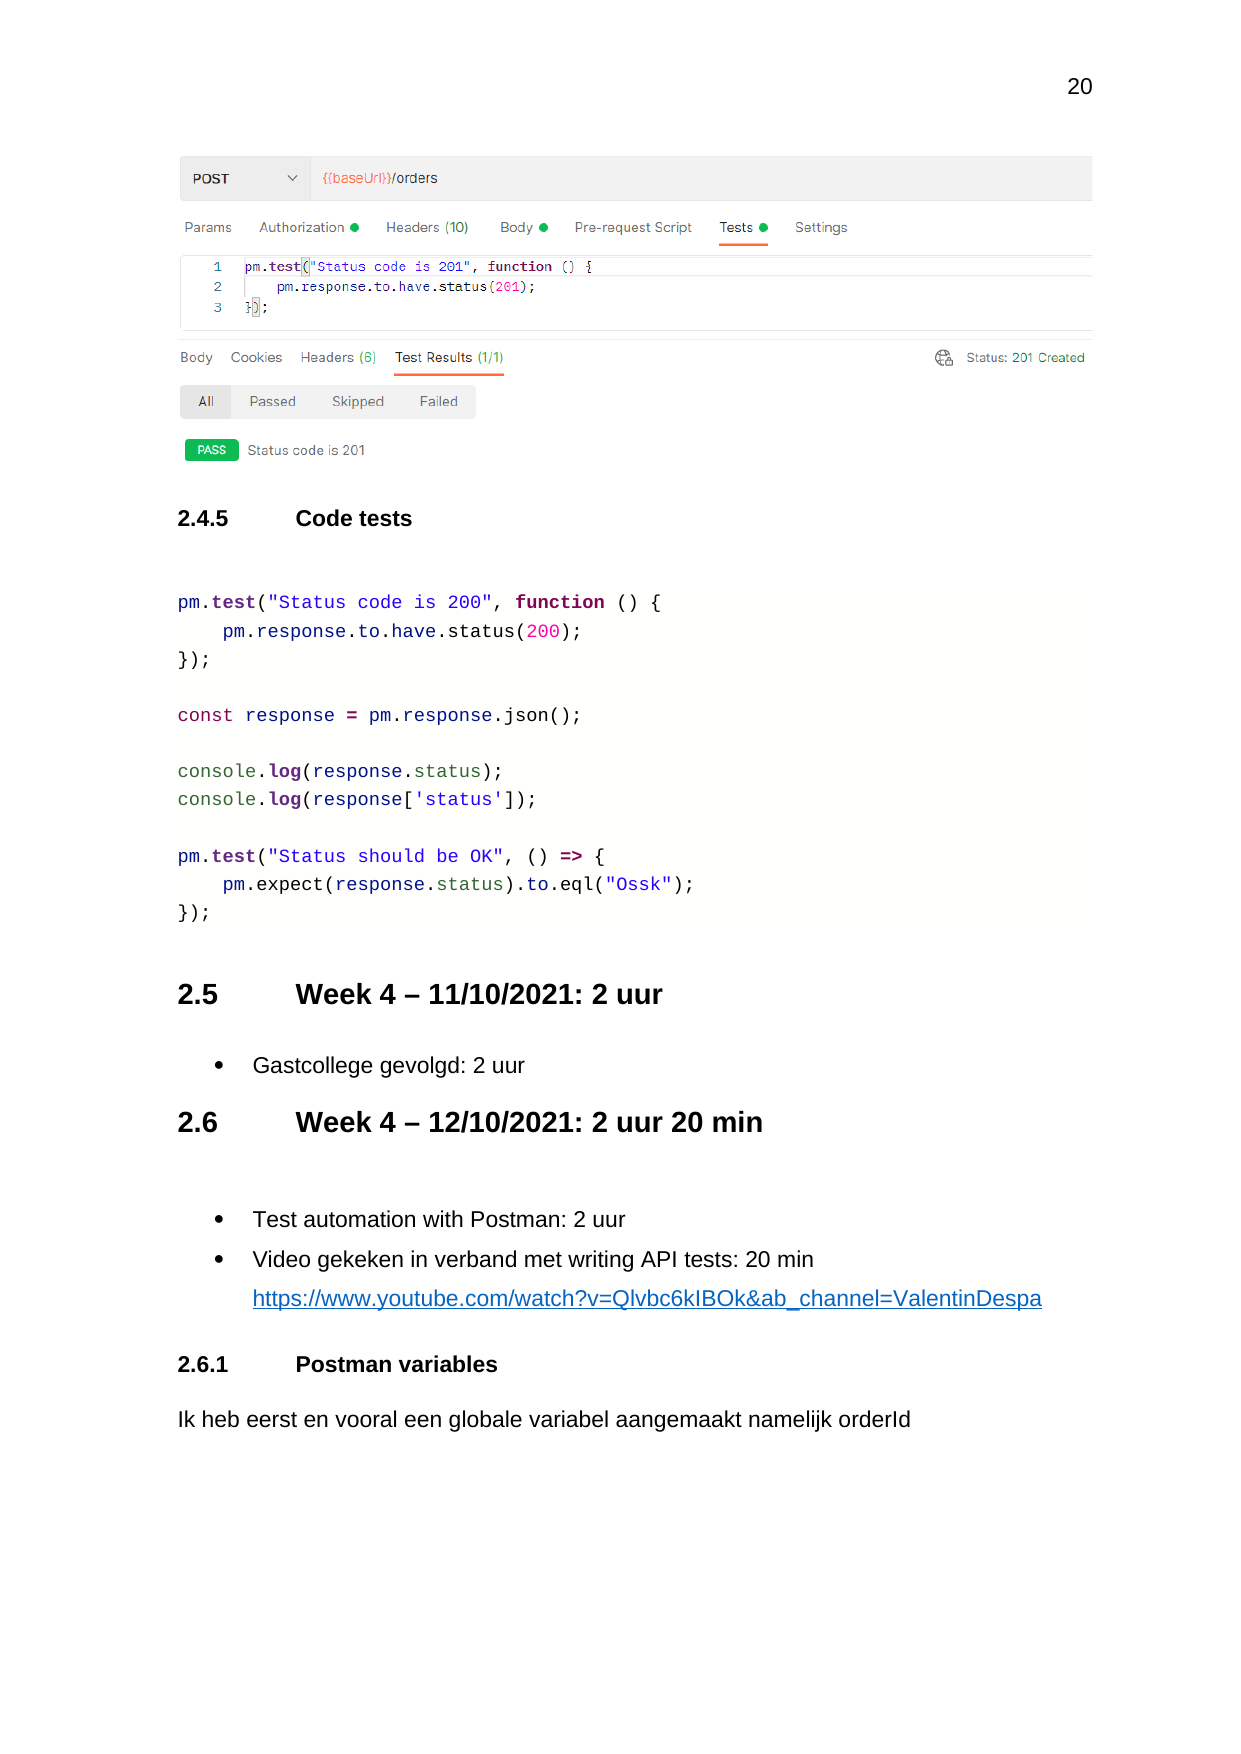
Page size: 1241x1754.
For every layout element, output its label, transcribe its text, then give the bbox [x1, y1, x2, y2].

text console.log(response['status']); [177, 783, 1092, 811]
list Test automation with Postman: 2 uur [215, 1206, 1092, 1233]
subtitle Week 4 – 12/10/2021: 2 uur 20 min [177, 1105, 1092, 1138]
text console.log(response.status); [177, 755, 1092, 783]
text pm.response.to.have.status(200); [177, 614, 1092, 643]
subtitle Code tests [177, 505, 1092, 531]
text pm.test("Status code is 200", function () { [177, 586, 1092, 614]
list Video gekeken in verband met writing API tests: 20 min [215, 1246, 1092, 1272]
text }); [177, 896, 1092, 924]
text }); [177, 643, 1092, 671]
list Gastcollege gevolgd: 2 uur [215, 1052, 1092, 1078]
subtitle Postman variables [177, 1351, 1092, 1377]
text Ik heb eerst en vooral een globale variabel aangemaakt namelijk orderId [177, 1406, 1092, 1433]
subtitle Week 4 – 11/10/2021: 2 uur [177, 977, 1092, 1010]
picture [177, 147, 1093, 479]
text pm.expect(response.status).to.eql("Ossk"); [177, 868, 1092, 896]
list https://www.youtube.com/watch?v=Qlvbc6kIBOk&ab_channel=ValentinDespa [252, 1285, 1092, 1312]
text pm.test("Status should be OK", () => { [177, 839, 1092, 868]
text const response = pm.response.json(); [177, 699, 1092, 727]
